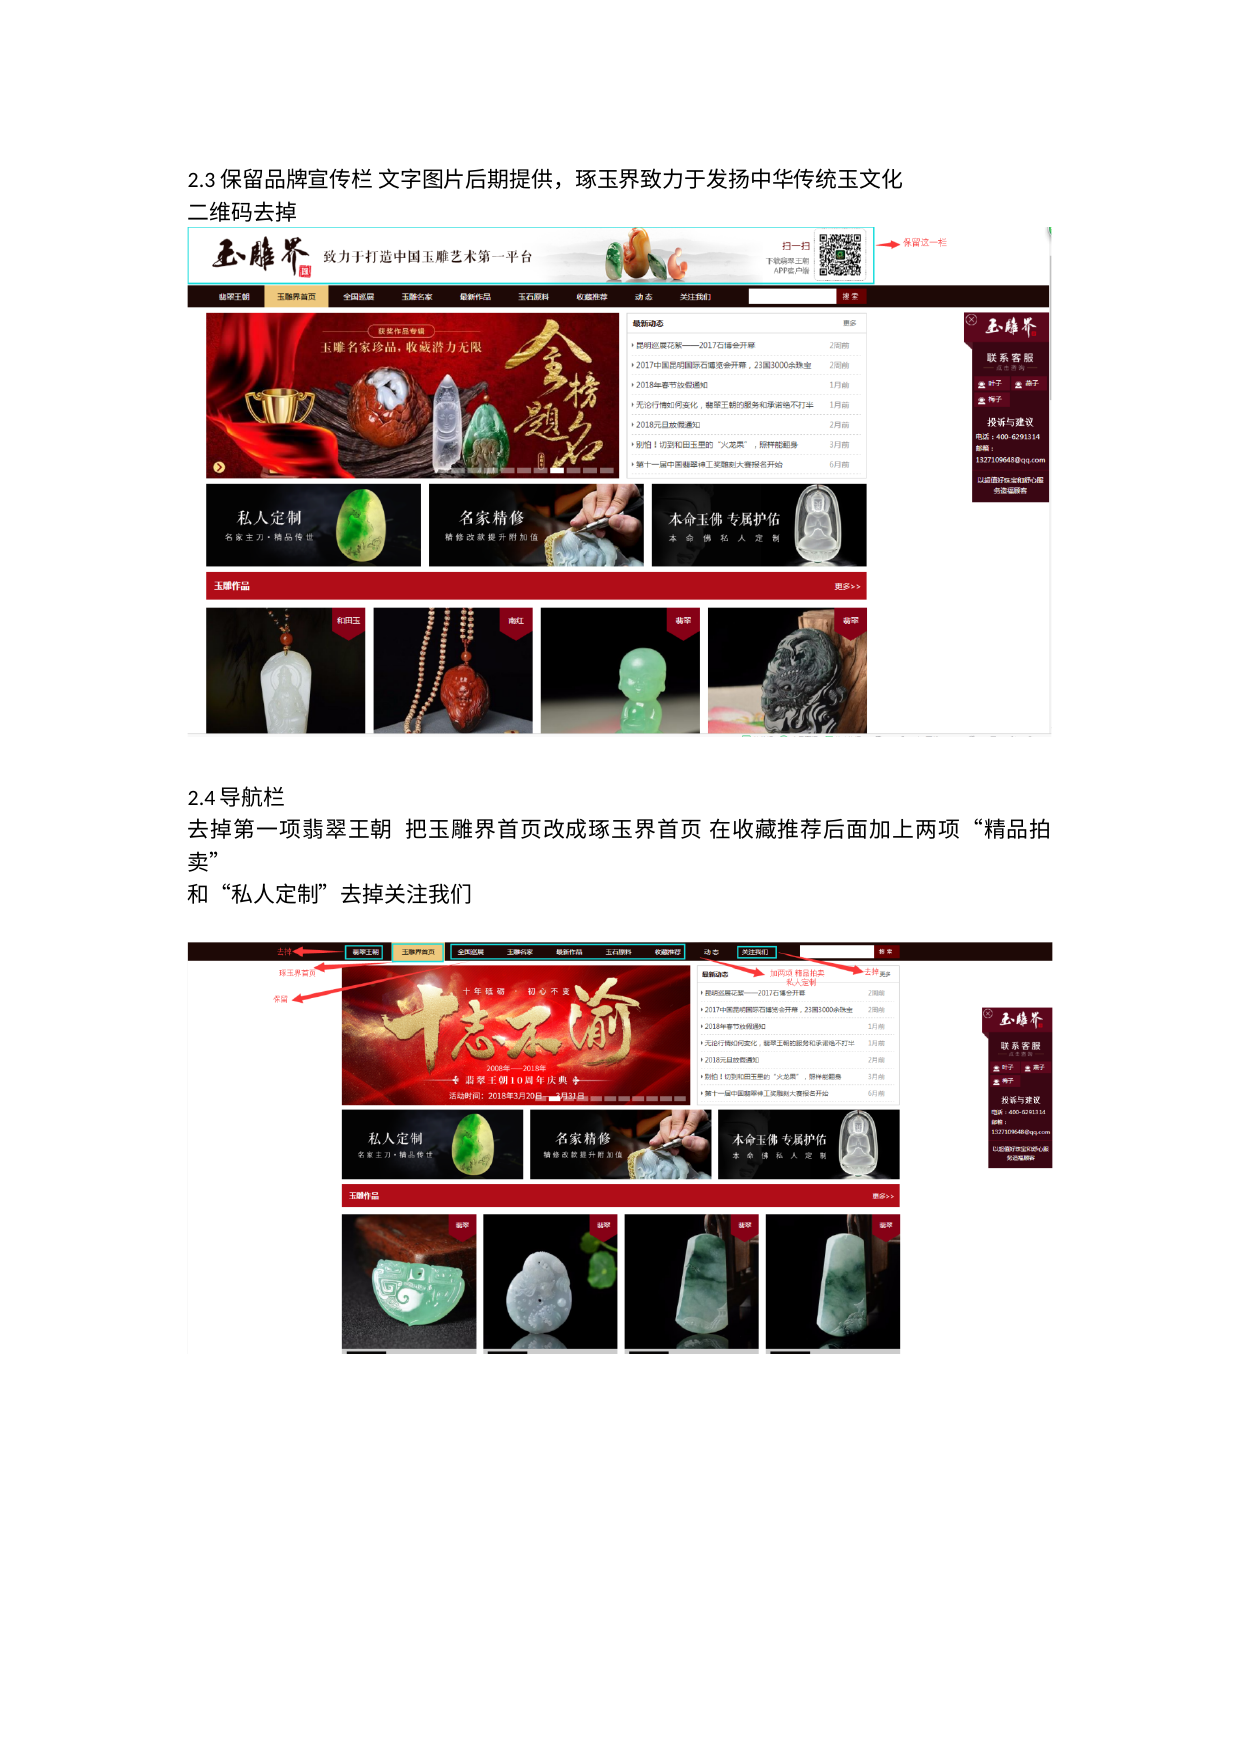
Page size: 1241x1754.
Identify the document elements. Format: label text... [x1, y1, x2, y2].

text 2.3 保留品牌宣传栏 文字图片后期提供，琢玉界致力于发扬中华传统玉文化 [187, 162, 1053, 194]
picture [187, 227, 1052, 737]
text 2.4导航栏 [187, 779, 1053, 812]
picture [187, 942, 1053, 1354]
text 二维码去掉 [187, 194, 1053, 227]
text 和“私人定制”去掉关注我们 [187, 877, 1053, 909]
text 去掉第一项翡翠王朝 把玉雕界首页改成琢玉界首页 在收藏推荐后面加上两项“精品拍卖” [187, 812, 1053, 877]
